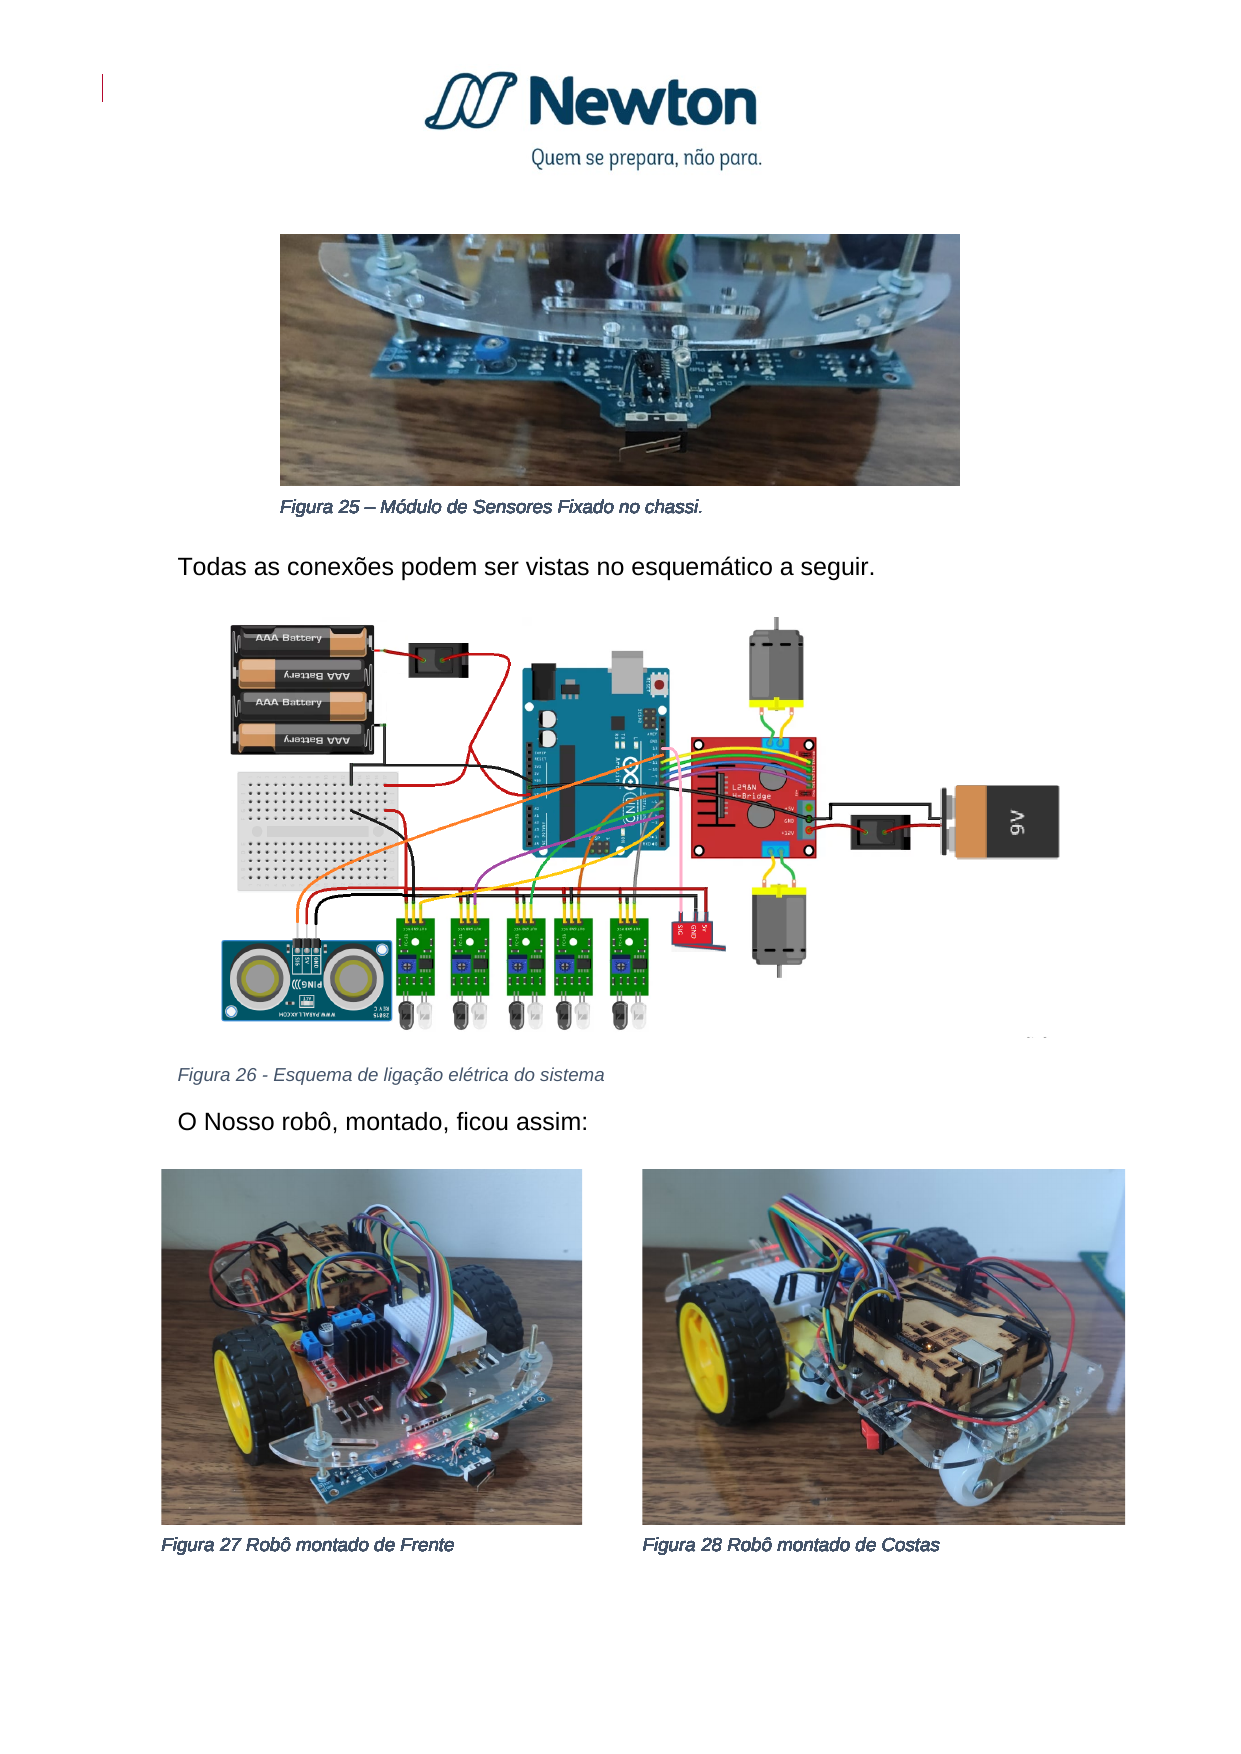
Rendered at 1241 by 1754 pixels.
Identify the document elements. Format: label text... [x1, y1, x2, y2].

text O Nosso robô, montado, ficou assim: [177, 1107, 1063, 1135]
picture [642, 1169, 1126, 1525]
picture [280, 234, 960, 486]
picture [422, 64, 764, 176]
picture [161, 1169, 583, 1525]
picture [177, 607, 1063, 1038]
